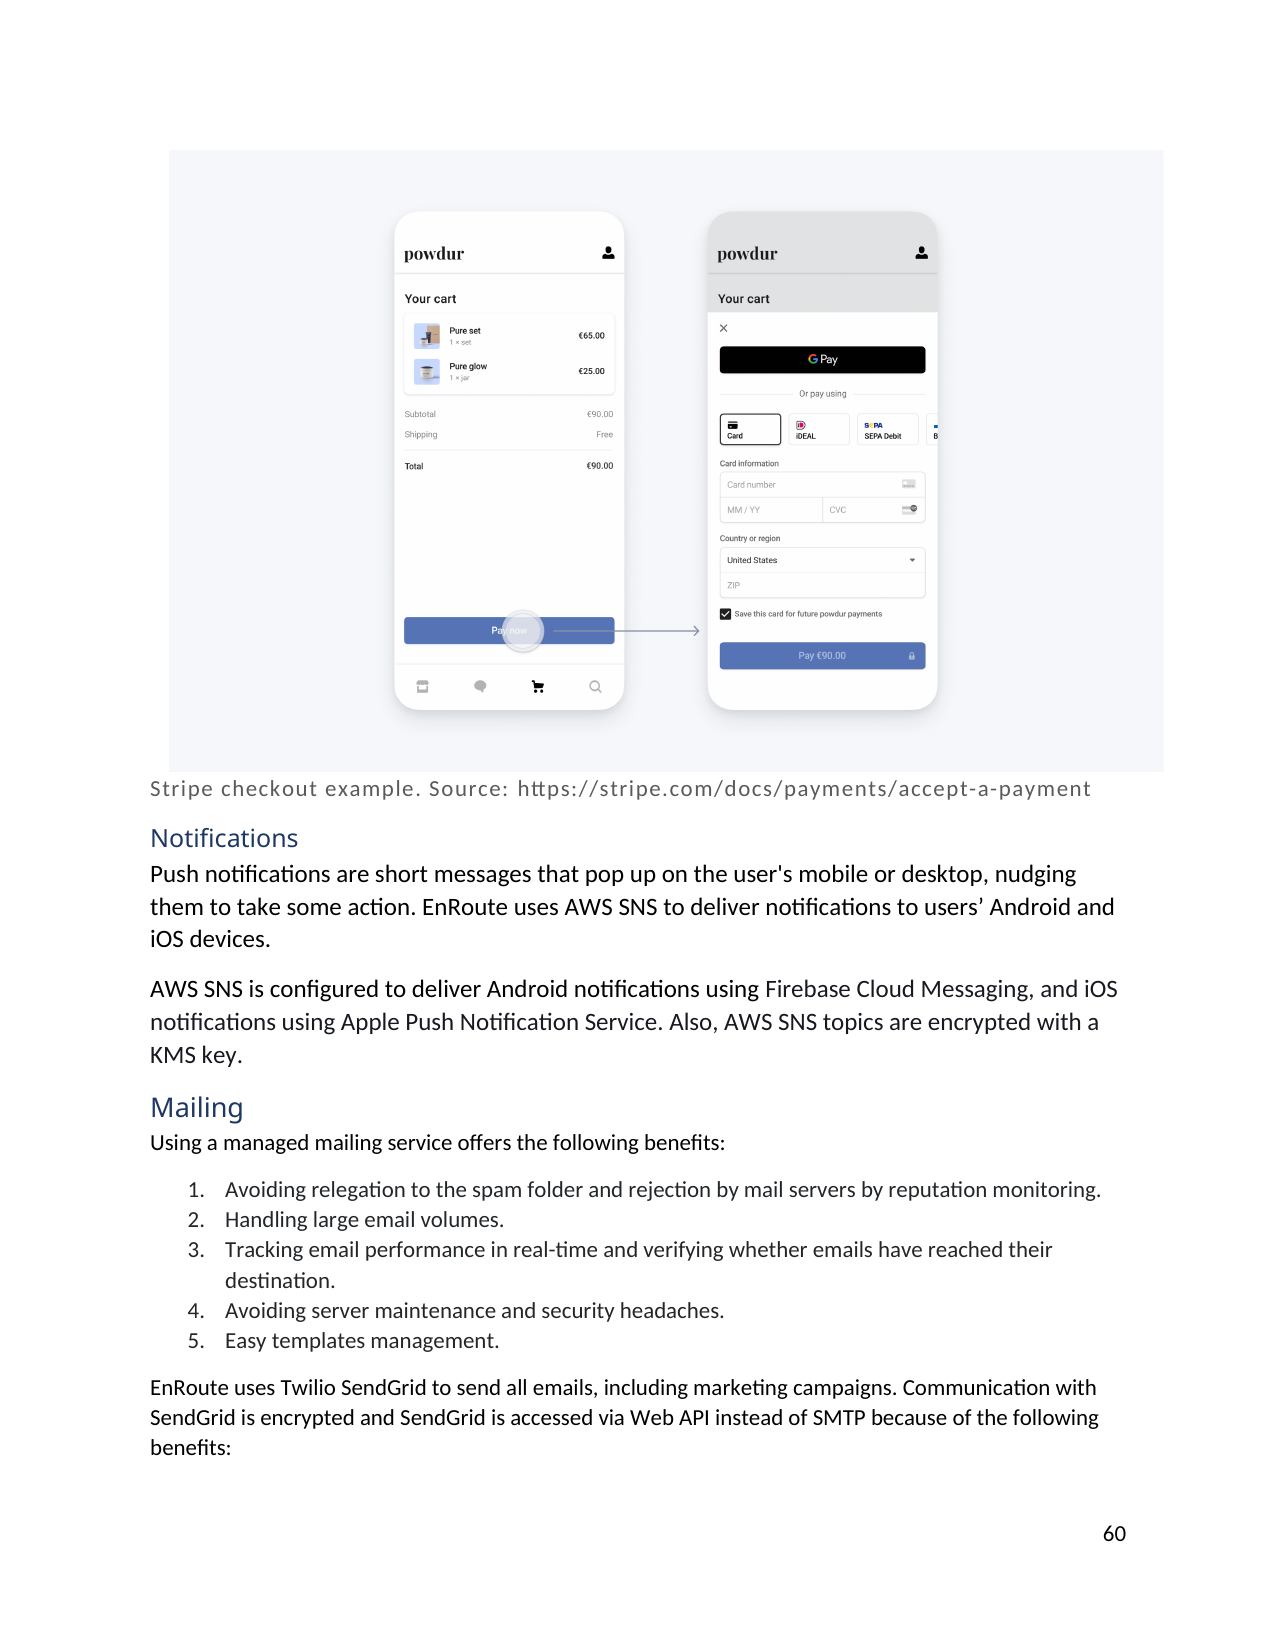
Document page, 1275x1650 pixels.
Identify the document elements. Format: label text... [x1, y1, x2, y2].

text AWS SNS is configured to deliver Android notifications using Firebase Cloud Messaging, and iOS notifications using Apple Push Notification Service. Also, AWS SNS topics are encrypted with a KMS key. [150, 973, 1125, 1069]
list Handling large email volumes. [187, 1205, 1125, 1233]
list Tracking email performance in real-time and verifying whether emails have reached their destination. [187, 1236, 1125, 1294]
list Avoiding relegation to the spam folder and rejection by mail servers by reputation monitoring. [187, 1175, 1125, 1203]
subtitle Mailing [150, 1088, 1125, 1125]
text Push notifications are short messages that pop up on the user's mobile or desktop, nudging them to take some action. EnRoute uses AWS SNS to deliver notifications to users’ Android and iOS devices. [150, 858, 1125, 954]
subtitle Notifications [150, 821, 1125, 855]
text EnRoute uses Twilio SendGrid to send all emails, including marketing campaigns. Communication with SendGrid is encrypted and SendGrid is accessed via Web API instead of SMTP because of the following benefits: [150, 1373, 1125, 1462]
text Using a managed mailing service offers the following benefits: [150, 1128, 1125, 1156]
list Easy templates management. [187, 1326, 1125, 1354]
list Avoiding server maintenance and security headaches. [187, 1296, 1125, 1324]
text Stripe checkout example. Source: https://stripe.com/docs/payments/accept-a-payment [150, 150, 1125, 802]
